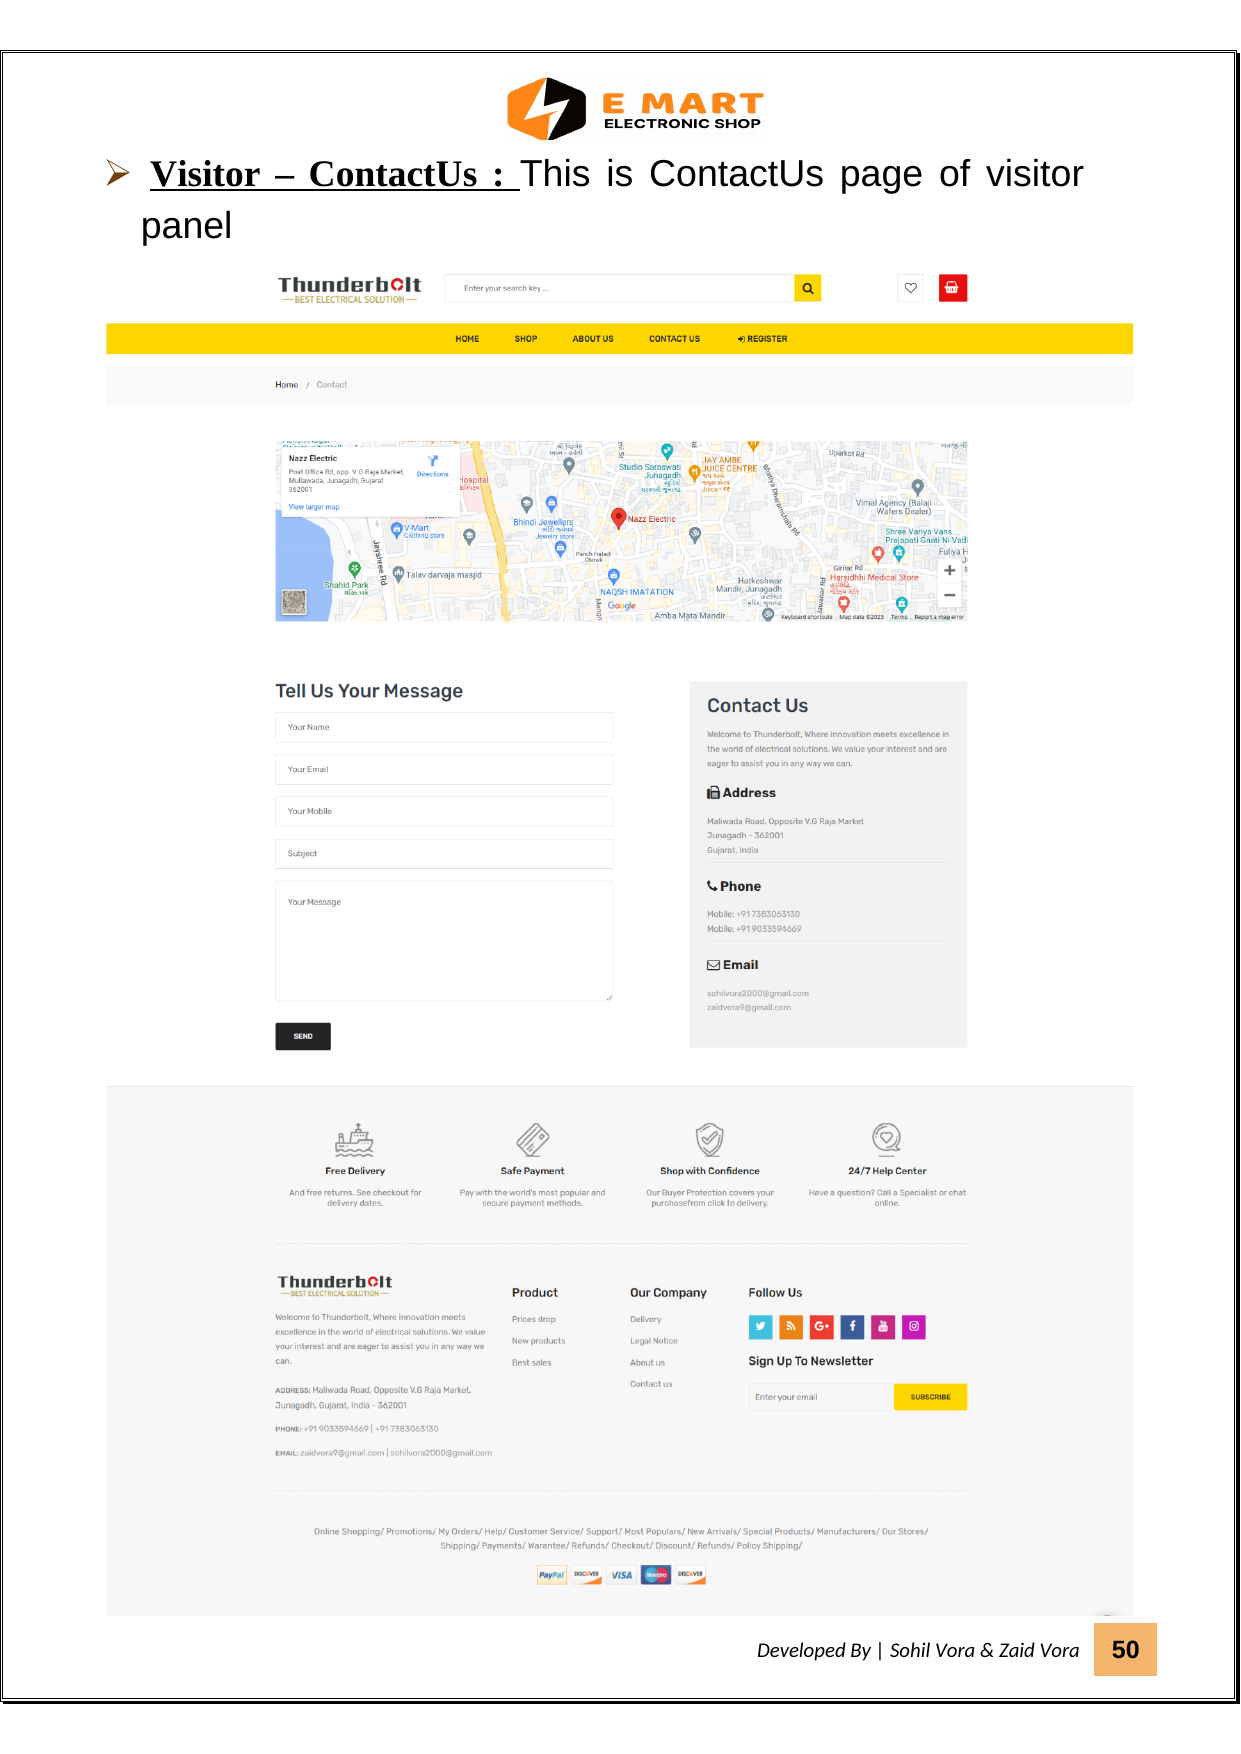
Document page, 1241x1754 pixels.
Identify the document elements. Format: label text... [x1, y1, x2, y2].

picture [504, 76, 767, 139]
picture [105, 256, 1133, 1612]
list Visitor – ContactUs : This is ContactUs page of visitor panel [103, 151, 1084, 246]
